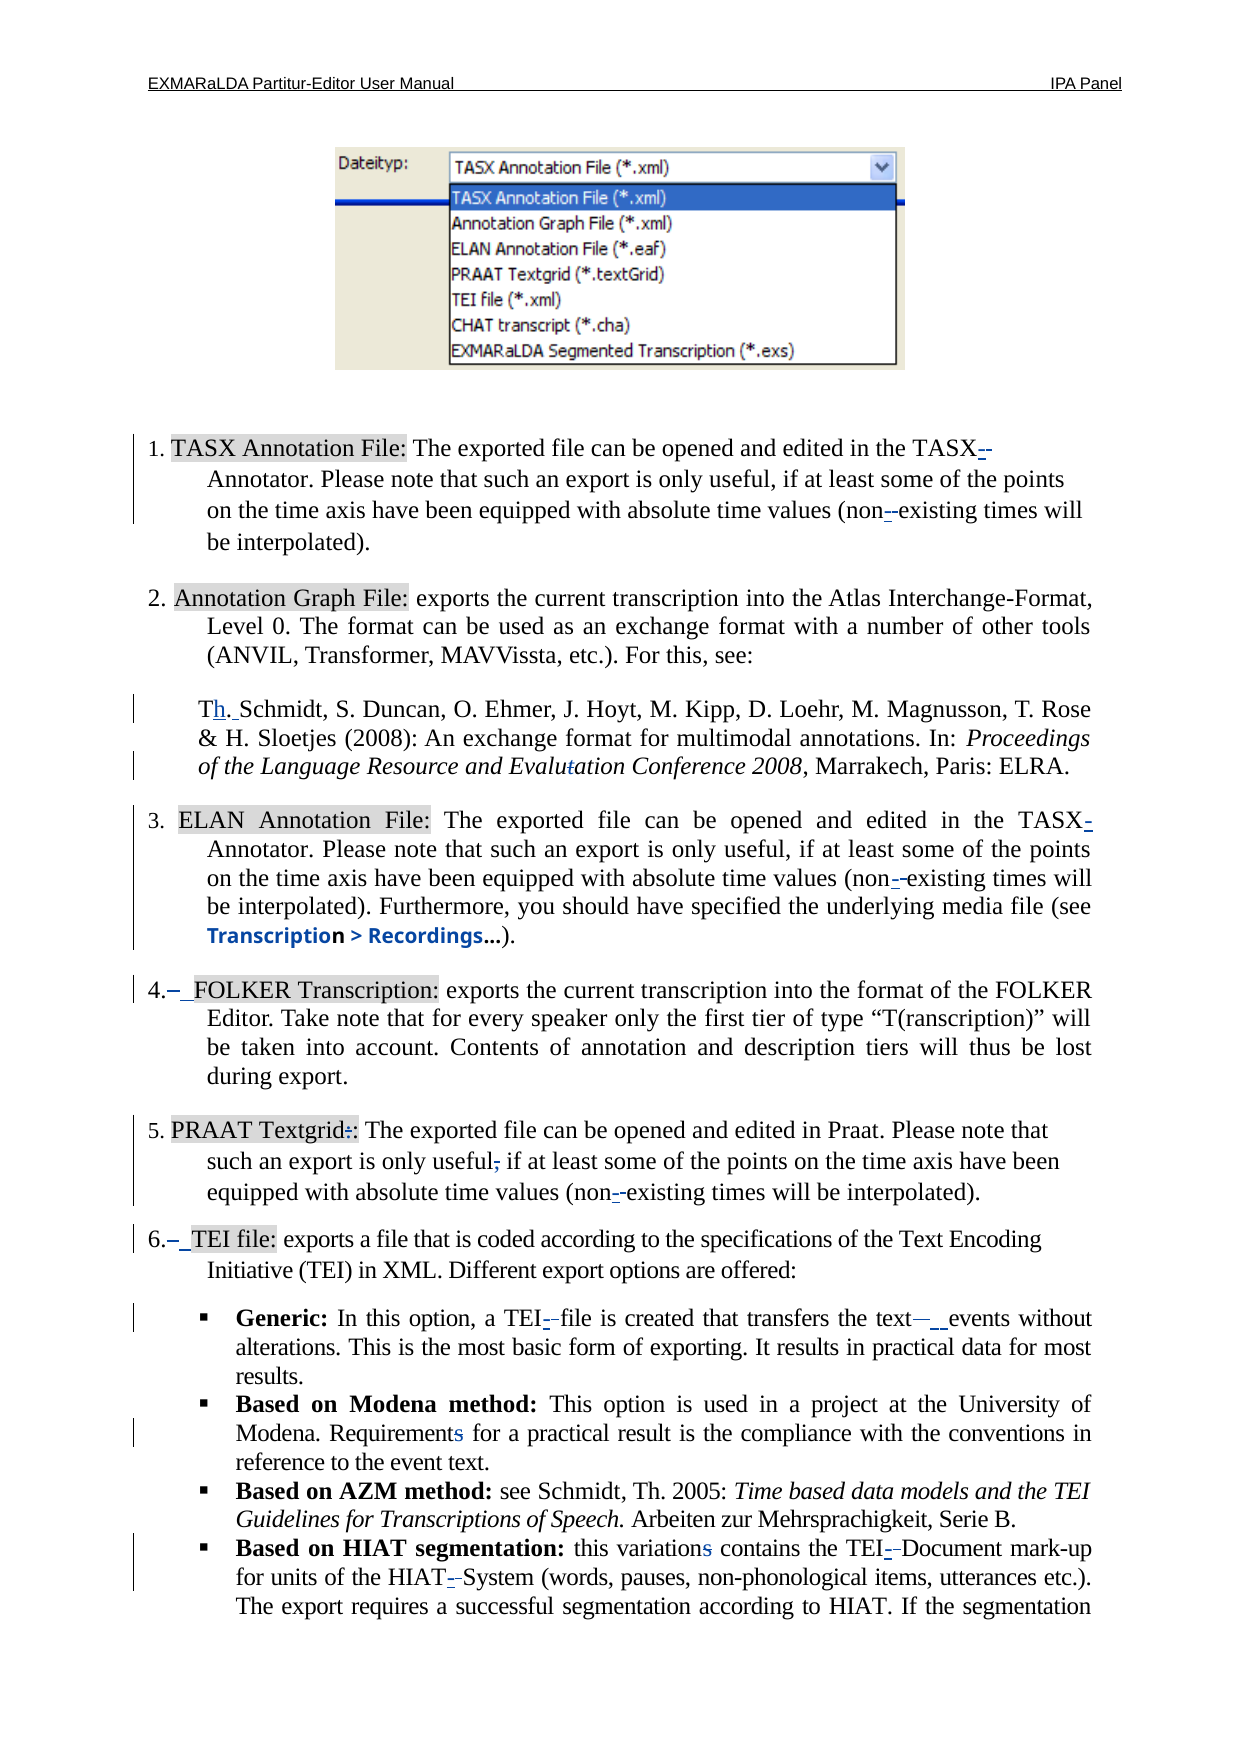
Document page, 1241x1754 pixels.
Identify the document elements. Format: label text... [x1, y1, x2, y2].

list Generic: In this option, a TEIfile is created that transfers the textevents without alterations. This is the most basic form of exporting. It results in practical data for most results. [198, 1303, 1093, 1389]
text 1. TASX Annotation File: The exported file can be opened and edited in the TASXAnnotator. Please note that such an export is only useful, if at least some of the points on the time axis have been equipped with absolute time values (nonexisting times will be interpolated). [148, 433, 1093, 555]
text 3. ELAN Annotation File: The exported file can be opened and edited in the TASXAnnotator. Please note that such an export is only useful, if at least some of the points on the time axis have been equipped with absolute time values (nonexisting times will be interpolated). Furthermore, you should have specified the underlying media file (see Transcription > Recordings...). [148, 805, 1093, 950]
picture [335, 147, 905, 370]
text 6.TEI file: exports a file that is coded according to the specifications of the Text Encoding Initiative (TEI) in XML. Different export options are offered: [148, 1224, 1093, 1284]
list Based on AZM method: see Schmidt, Th. 2005: Time based data models and the TEI Guidelines for Transcriptions of Speech. Arbeiten zur Mehrsprachigkeit, Serie B. [198, 1476, 1093, 1533]
text 4.FOLKER Transcription: exports the current transcription into the format of the FOLKER Editor. Take note that for every speaker only the first tier of type “T(ranscription)” will be taken into account. Contents of annotation and description tiers will thus be lost during export. [148, 975, 1093, 1090]
text 2. Annotation Graph File: exports the current transcription into the Atlas Interchange-Format, Level 0. The format can be used as an exchange format with a number of other tools (ANVIL, Transformer, MAVVissta, etc.). For this, see: [148, 583, 1093, 669]
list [198, 1533, 1093, 1619]
list T.Schmidt, S. Duncan, O. Ehmer, J. Hoyt, M. Kipp, D. Loehr, M. Magnusson, T. Rose & H. Sloetjes (2008): An exchange format for multimodal annotations. In: Proceedings of the Language Resource and Evaluation Conference 2008, Marrakech, Paris: ELRA. [148, 694, 1093, 780]
list Based on Modena method: This option is used in a project at the University of Modena. Requirement for a practical result is the compliance with the conventions in reference to the event text. [198, 1389, 1093, 1476]
text 5. PRAAT Textgrid: The exported file can be opened and edited in Praat. Please note that such an export is only useful if at least some of the points on the time axis have been equipped with absolute time values (nonexisting times will be interpolated). [148, 1115, 1093, 1206]
